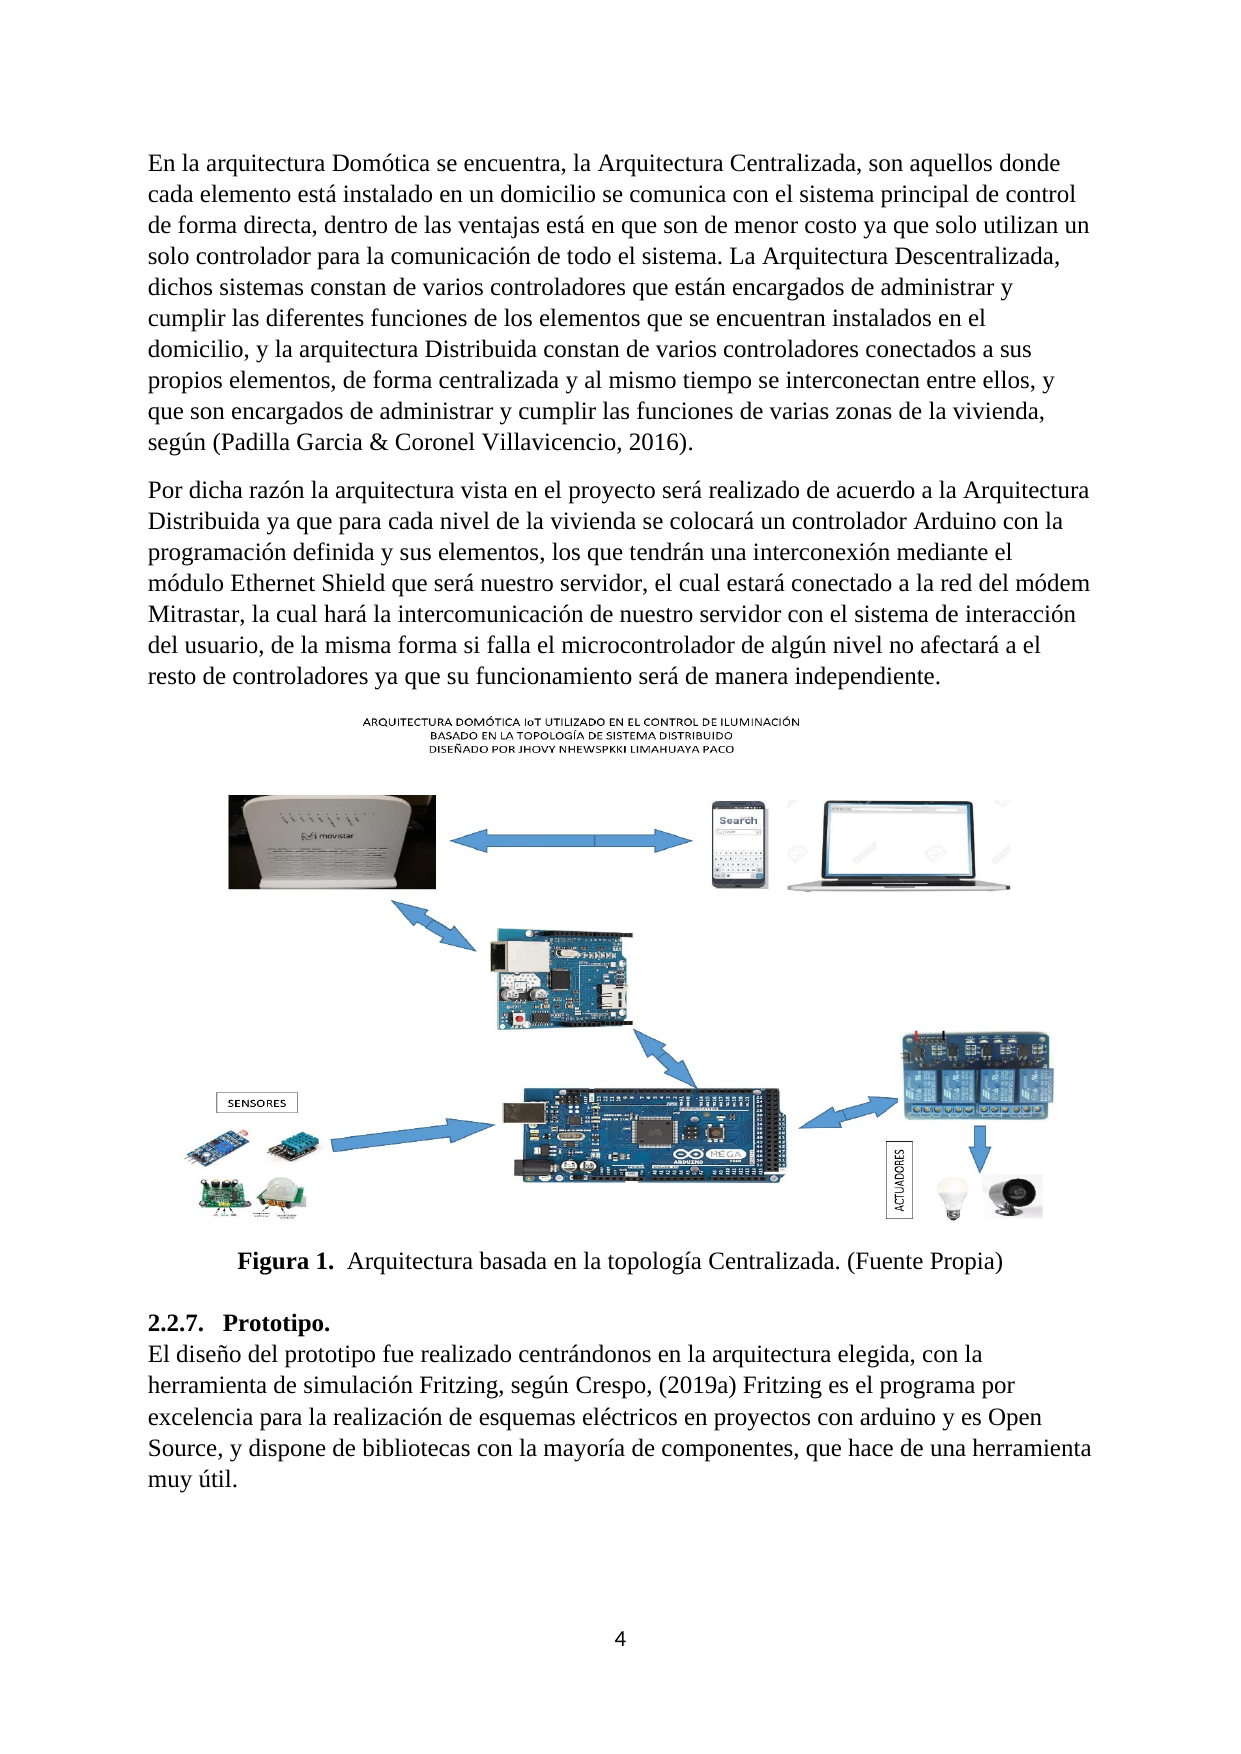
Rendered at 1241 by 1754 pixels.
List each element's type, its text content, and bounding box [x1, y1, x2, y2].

text Por dicha razón la arquitectura vista en el proyecto será realizado de acuerdo a la Arquitectura Distribuida ya que para cada nivel de la vivienda se colocará un controlador Arduino con la programación definida y sus elementos, los que tendrán una interconexión mediante el módulo Ethernet Shield que será nuestro servidor, el cual estará conectado a la red del módem Mitrastar, la cual hará la intercomunicación de nuestro servidor con el sistema de interacción del usuario, de la misma forma si falla el microcontrolador de algún nivel no afectará a el resto de controladores ya que su funcionamiento será de manera independiente. [148, 475, 1092, 690]
picture [172, 708, 1068, 1228]
text En la arquitectura Domótica se encuentra, la Arquitectura Centralizada, son aquellos donde cada elemento está instalado en un domicilio se comunica con el sistema principal de control de forma directa, dentro de las ventajas está en que son de menor costo ya que solo utilizan un solo controlador para la comunicación de todo el sistema. La Arquitectura Descentralizada, dichos sistemas constan de varios controladores que están encargados de administrar y cumplir las diferentes funciones de los elementos que se encuentran instalados en el domicilio, y la arquitectura Distribuida constan de varios controladores conectados a sus propios elementos, de forma centralizada y al mismo tiempo se interconectan entre ellos, y que son encargados de administrar y cumplir las funciones de varias zonas de la vivienda, según (Padilla Garcia & Coronel Villavicencio, 2016). [148, 148, 1092, 456]
text Figura 1. Arquitectura basada en la topología Centralizada. (Fuente Propia) [148, 1246, 1092, 1275]
text 2.2.7. Prototipo. [148, 1308, 1092, 1337]
text El diseño del prototipo fue realizado centrándonos en la arquitectura elegida, con la herramienta de simulación Fritzing, según Crespo, (2019a) Fritzing es el programa por excelencia para la realización de esquemas eléctricos en proyectos con arduino y es Open Source, y dispone de bibliotecas con la mayoría de componentes, que hace de una herramienta muy útil. [148, 1339, 1092, 1492]
